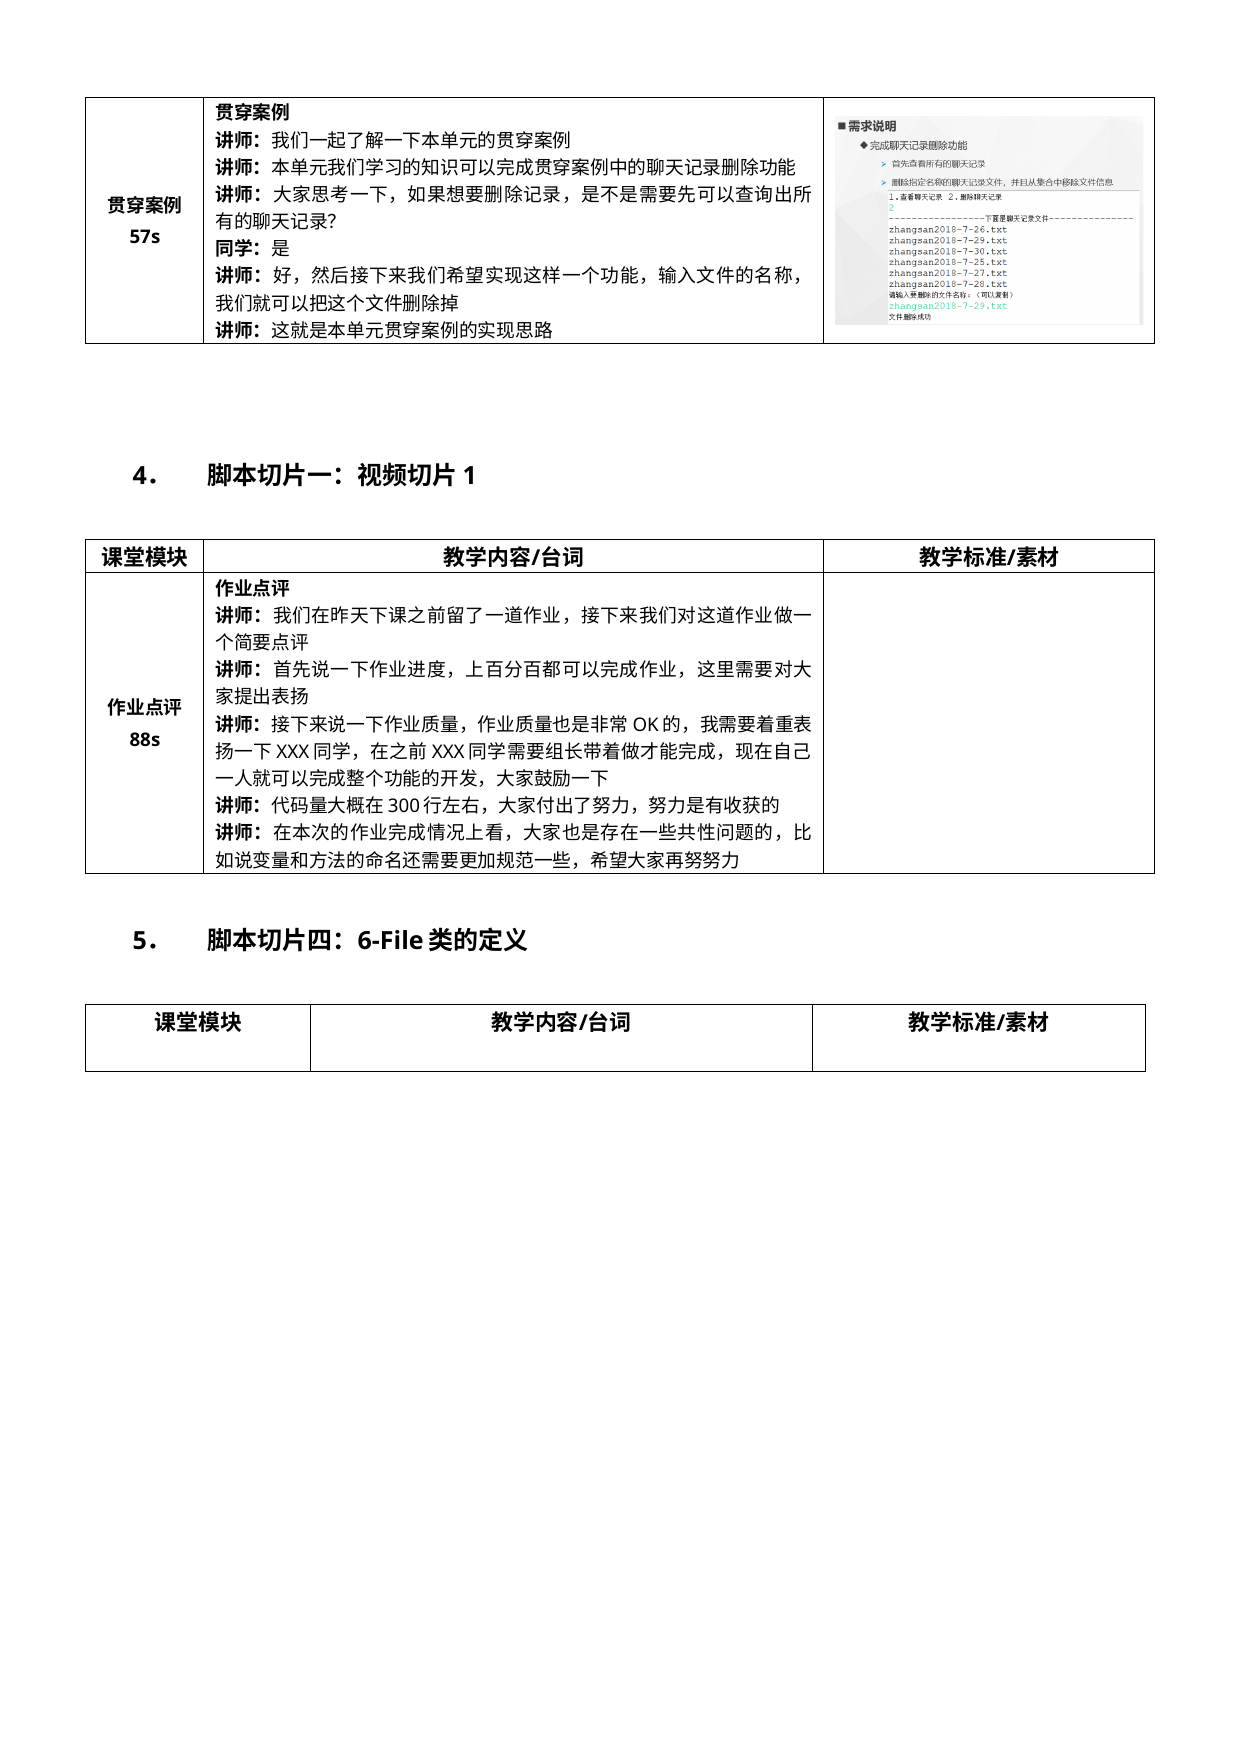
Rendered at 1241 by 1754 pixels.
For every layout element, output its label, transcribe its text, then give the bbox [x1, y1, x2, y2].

picture [835, 116, 1144, 325]
table_cell 贯穿案例 讲师：我们一起了解一下本单元的贯穿案例 讲师：本单元我们学习的知识可以完成贯穿案例中的聊天记录删除功能 讲师：大家思考一下，如果想要删除记录，是不是需要先可以查询出所有的聊天记录？ 同学：是 讲师：好，然后接下来我们希望实现这样一个功能，输入文件的名称，我们就可以把这个文件删除掉 讲师：这就是本单元贯穿案例的实现思路 [204, 98, 823, 343]
table_header 课堂模块 [86, 1005, 310, 1071]
table_header 教学标准/素材 [824, 540, 1154, 572]
list 脚本切片四：6-File类的定义 [132, 906, 1152, 971]
list 脚本切片一：视频切片1 [132, 441, 1152, 506]
table_cell 贯穿案例 57s [86, 98, 203, 343]
table_header 教学标准/素材 [813, 1005, 1145, 1071]
table_cell [824, 573, 1154, 872]
table_cell [824, 98, 1154, 343]
table_header 教学内容/台词 [311, 1005, 812, 1071]
table_header 课堂模块 [86, 540, 203, 572]
table_cell 作业点评 88s [86, 573, 203, 872]
table_cell 作业点评 讲师：我们在昨天下课之前留了一道作业，接下来我们对这道作业做一个简要点评 讲师：首先说一下作业进度，上百分百都可以完成作业，这里需要对大家提出表扬 讲师：接下来说一下作业质量，作业质量也是非常OK的，我需要着重表扬一下XXX同学，在之前XXX同学需要组长带着做才能完成，现在自己一人就可以完成整个功能的开发，大家鼓励一下 讲师：代码量大概在300行左右，大家付出了努力，努力是有收获的 讲师：在本次的作业完成情况上看，大家也是存在一些共性问题的，比如说变量和方法的命名还需要更加规范一些，希望大家再努努力 [204, 573, 823, 872]
table_header 教学内容/台词 [204, 540, 823, 572]
